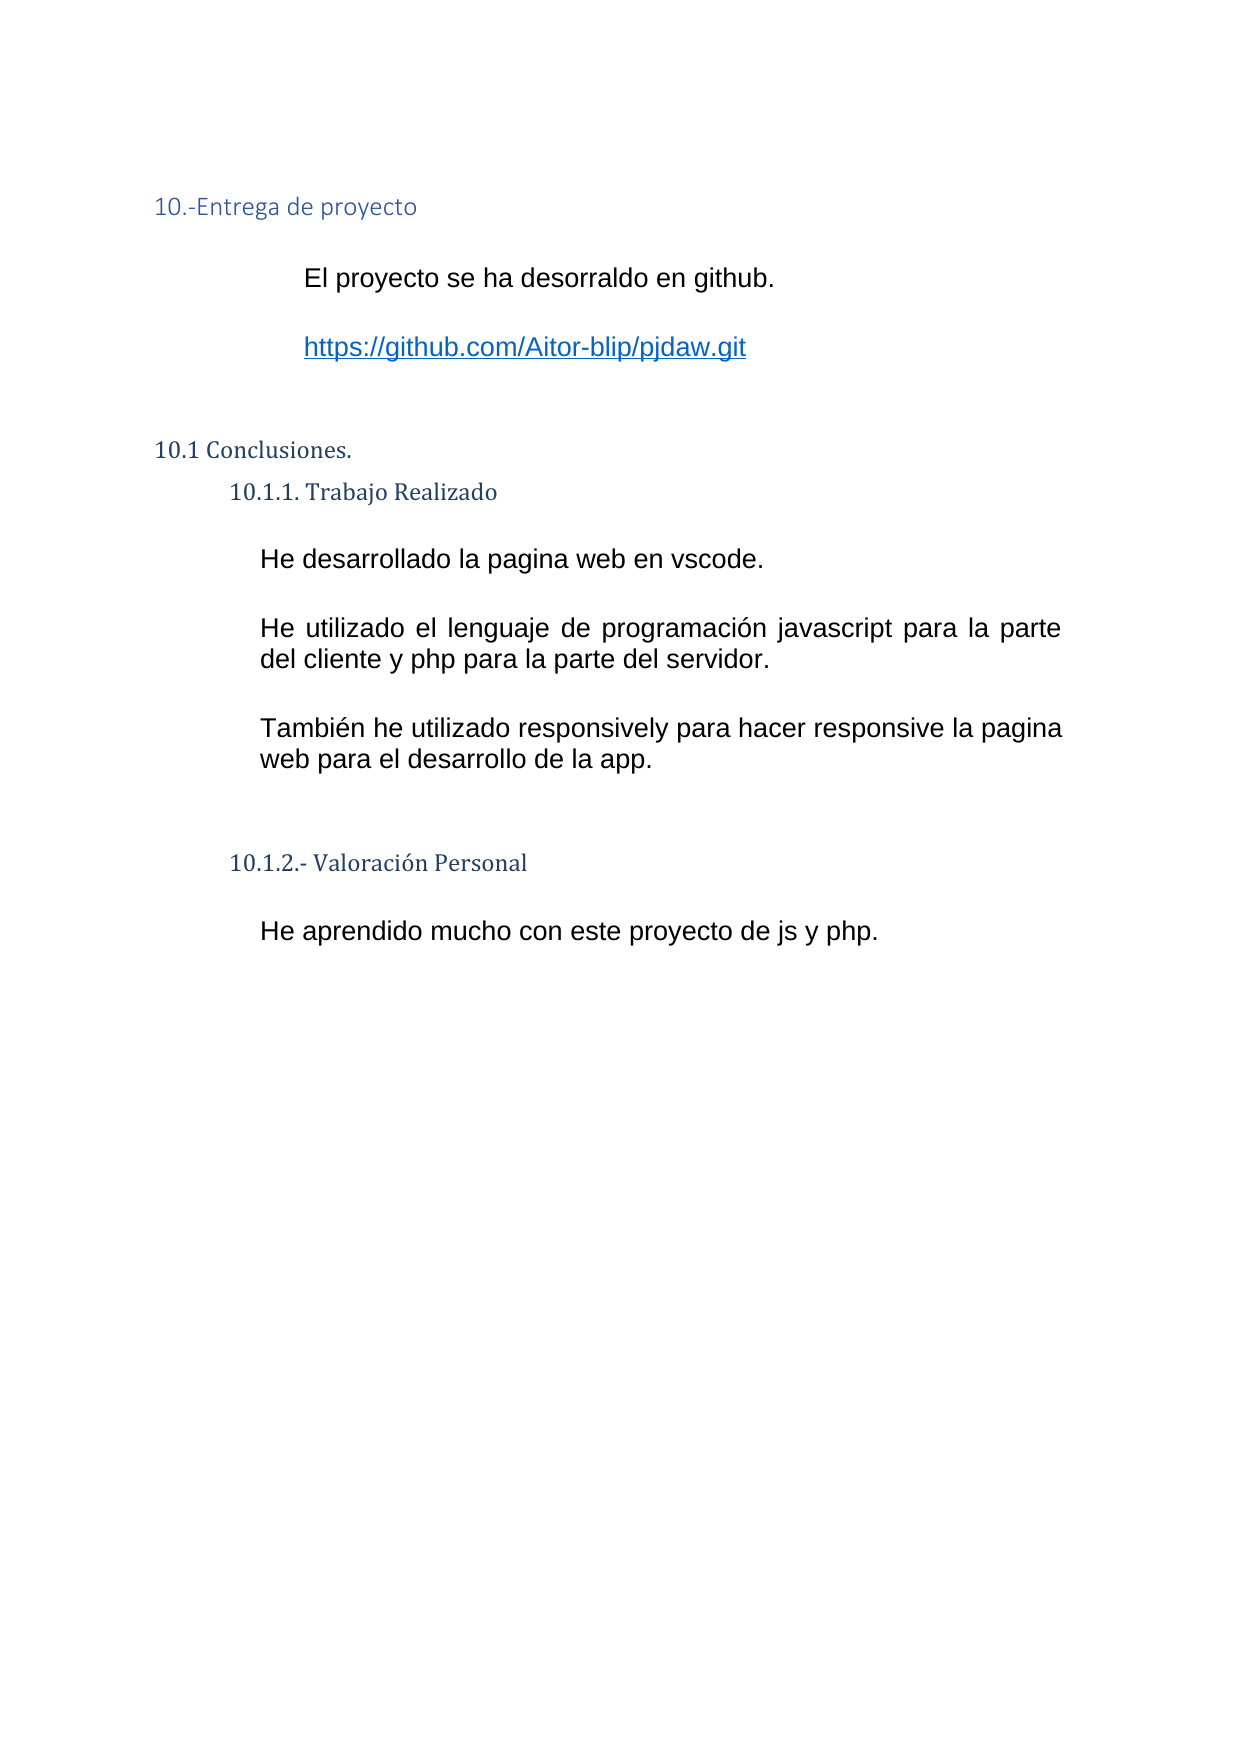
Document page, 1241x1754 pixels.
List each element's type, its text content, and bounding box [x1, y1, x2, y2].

subtitle 10.1.1. Trabajo Realizado [154, 477, 1063, 506]
text He utilizado el lenguaje de programación javascript para la parte del cliente y php para la parte del servidor. [260, 612, 1063, 675]
text También he utilizado responsively para hacer responsive la pagina web para el desarrollo de la app. [260, 712, 1063, 775]
text He aprendido mucho con este proyecto de js y php. [260, 914, 1063, 946]
text El proyecto se ha desorraldo en github. [260, 262, 1063, 293]
subtitle 10.1 Conclusiones. [154, 435, 1063, 464]
subtitle 10.-Entrega de proyecto [154, 189, 1063, 222]
text https://github.com/Aitor-blip/pjdaw.git [260, 331, 1063, 362]
text He desarrollado la pagina web en vscode. [260, 543, 1063, 575]
subtitle 10.1.2.- Valoración Personal [154, 848, 1063, 877]
